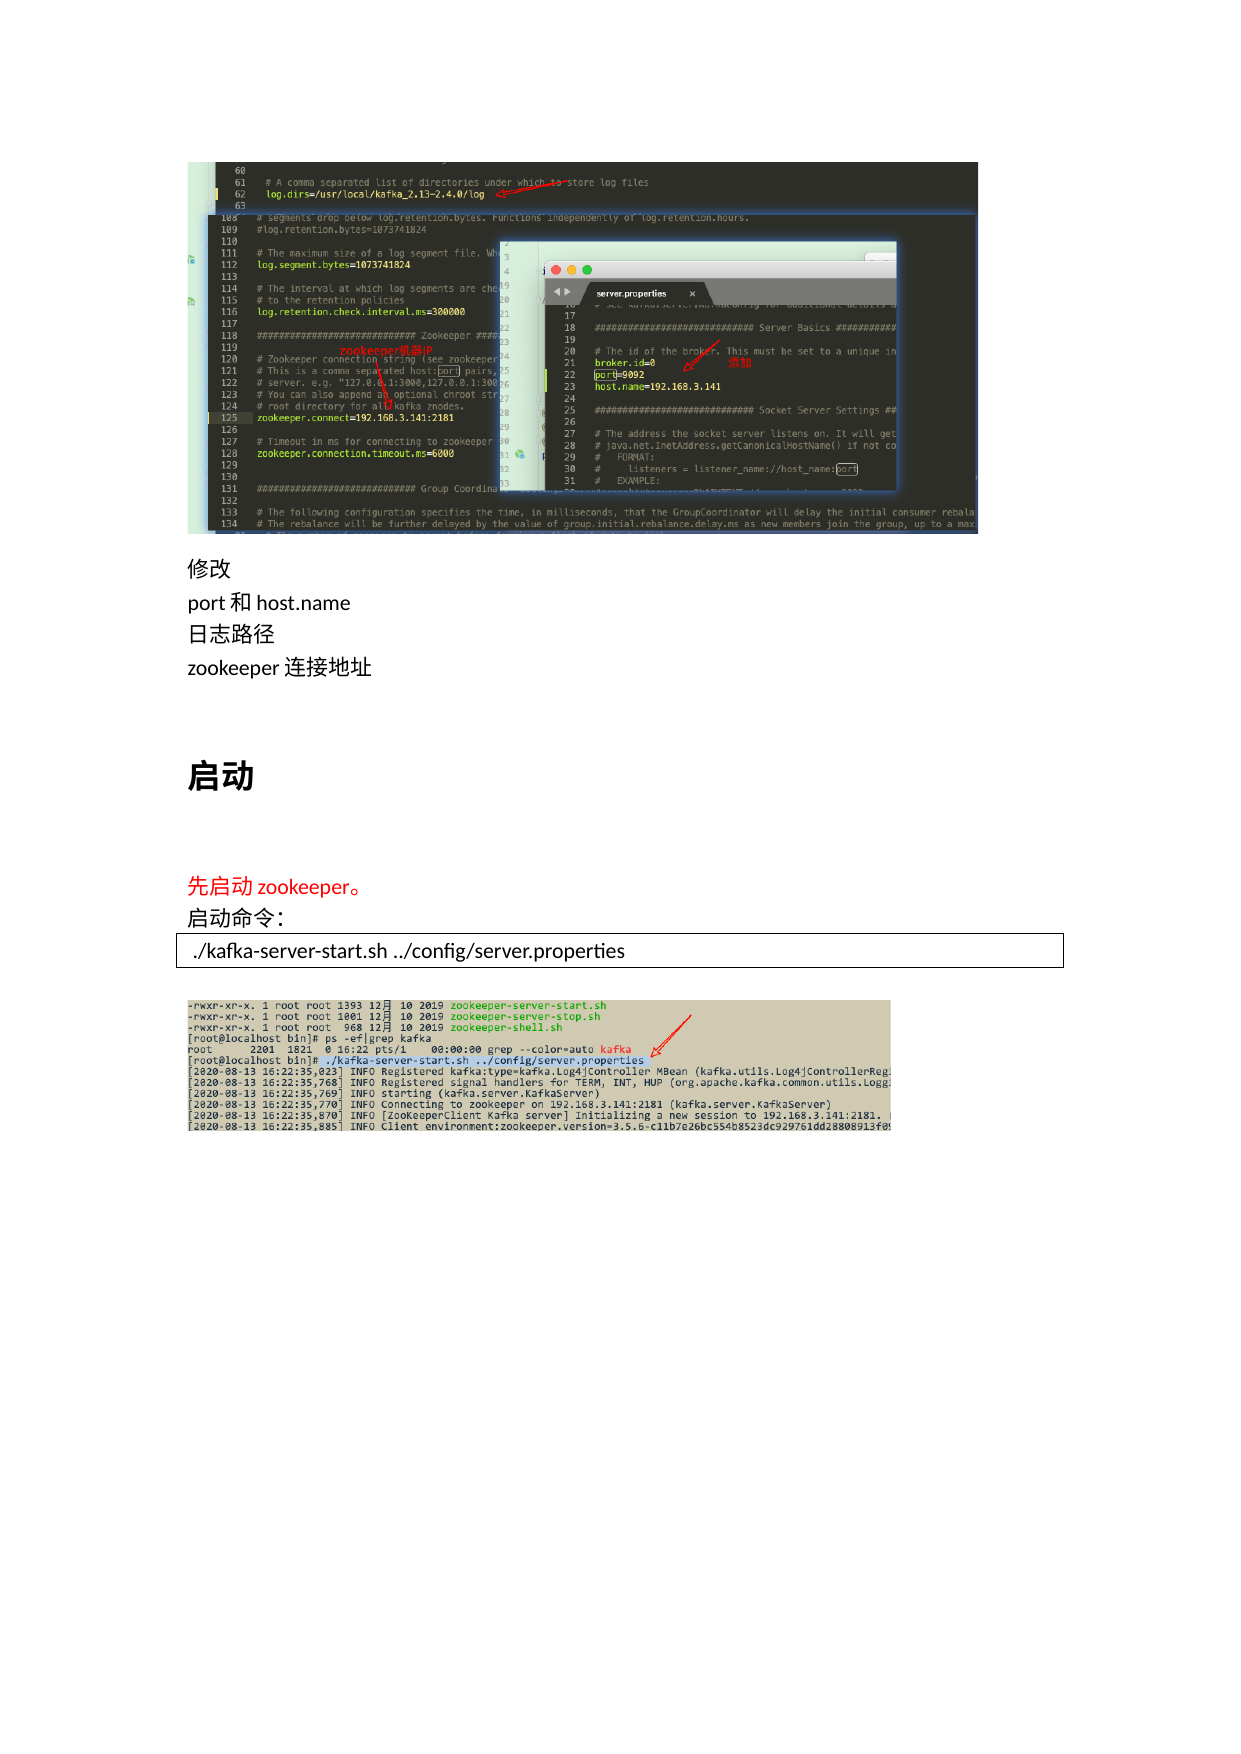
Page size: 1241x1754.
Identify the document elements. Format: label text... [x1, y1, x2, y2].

picture [187, 1000, 891, 1131]
text 启动命令： [187, 901, 1053, 933]
table_header ./kafka-server-start.sh ../config/server.properties [177, 934, 1063, 967]
text 日志路径 [187, 617, 1053, 649]
picture [187, 162, 979, 534]
text port和host.name [187, 584, 1053, 617]
text 修改 [187, 552, 1053, 584]
text zookeeper连接地址 [187, 649, 1053, 682]
text 先启动zookeeper。 [187, 868, 1053, 901]
subtitle 启动 [187, 742, 1053, 807]
